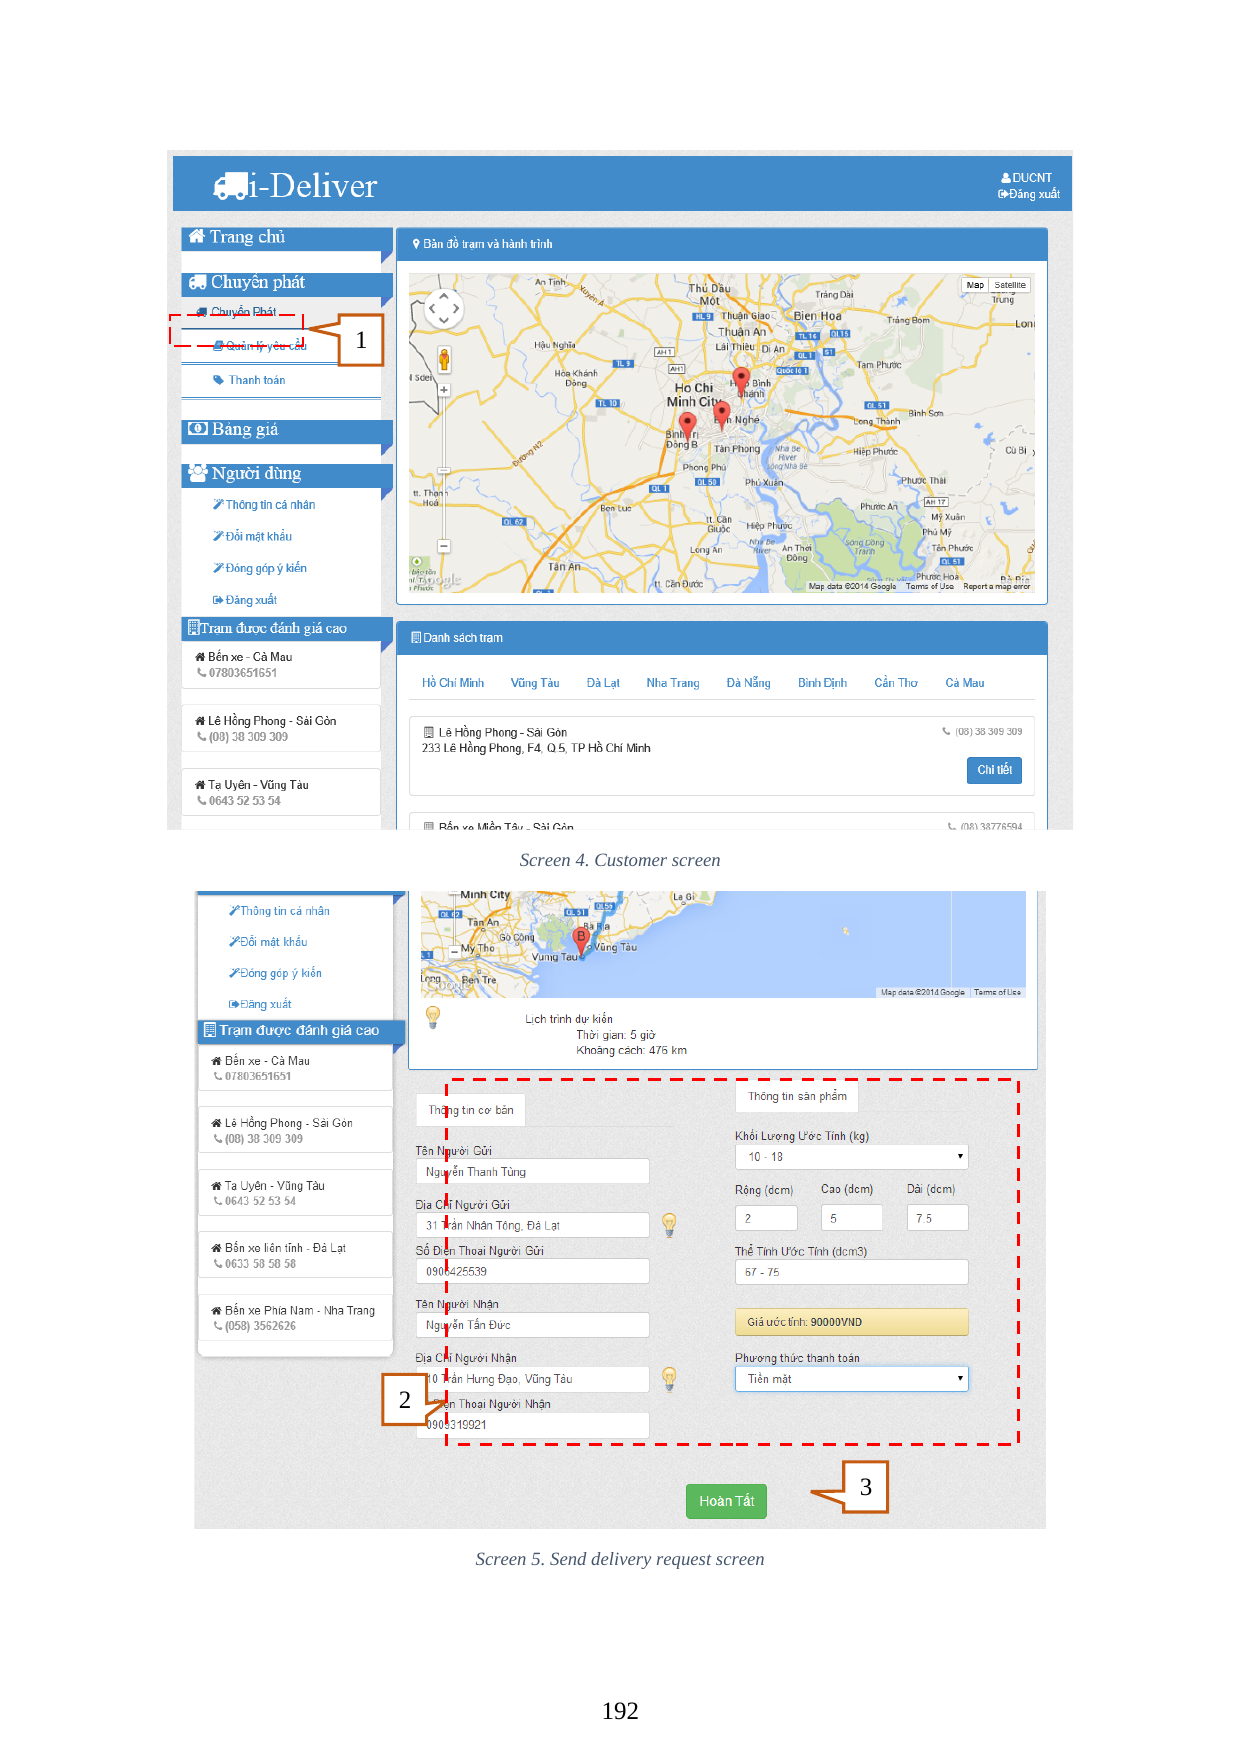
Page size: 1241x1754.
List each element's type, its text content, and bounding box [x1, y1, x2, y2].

picture [194, 891, 1046, 1529]
picture [167, 150, 1074, 830]
